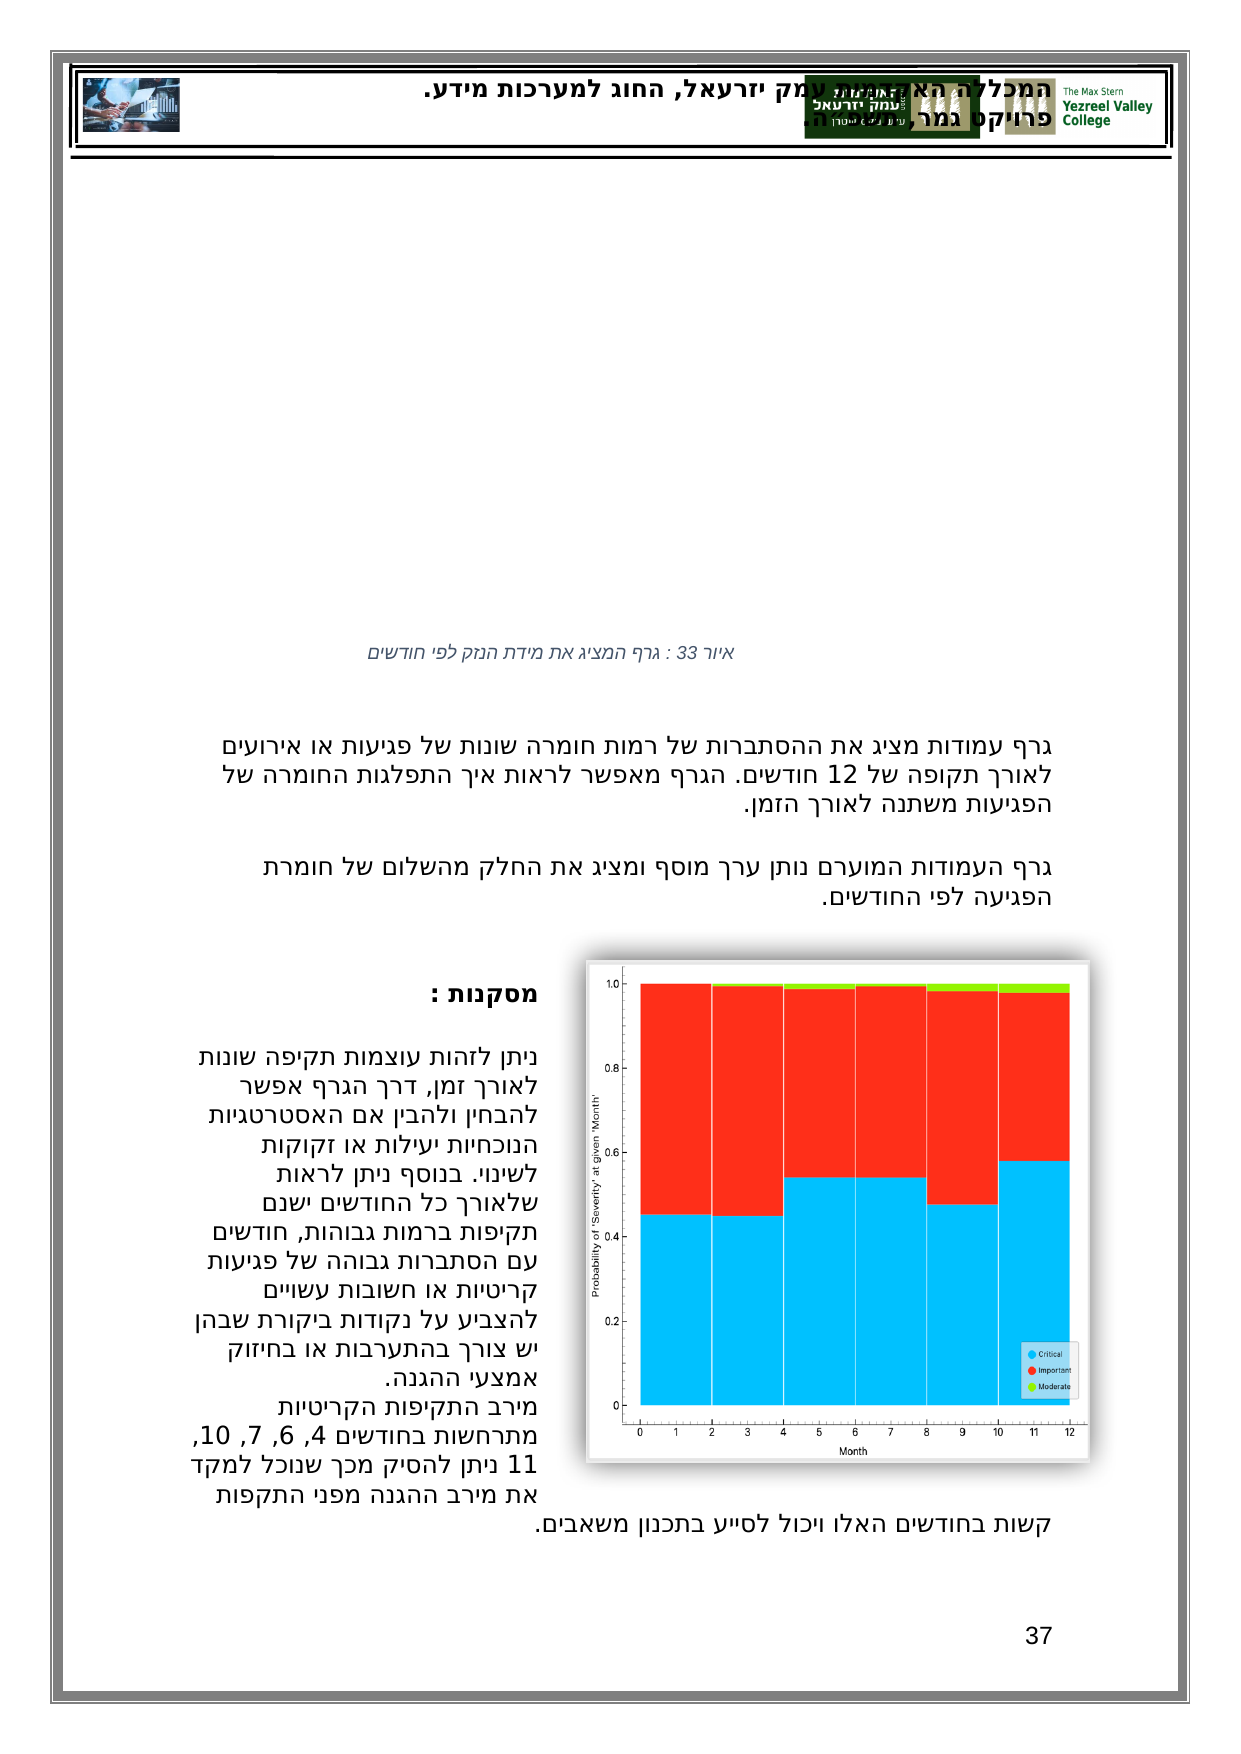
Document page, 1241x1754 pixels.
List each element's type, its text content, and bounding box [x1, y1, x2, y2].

picture [586, 960, 1090, 1463]
text גרף עמודות מציג את ההסתברות של רמות חומרה שונות של פגיעות או אירועים לאורך תקופה של 12 חודשים. הגרף מאפשר לראות איך התפלגות החומרה של הפגיעות משתנה לאורך הזמן. [187, 731, 1053, 818]
text גרף העמודות המוערם נותן ערך מוסף ומציג את החלק מהשלום של חומרת הפגיעה לפי החודשים. [187, 853, 1053, 911]
picture [1001, 75, 1157, 138]
text מסקנות : [187, 979, 563, 1008]
text מירב התקיפות הקריטיות מתרחשות בחודשים 4, 6, 7, 10, 11 ניתן להסיק מכך שנוכל למקד את מירב ההגנה מפני התקפות קשות בחודשים האלו ויכול לסייע בתכנון משאבים. [187, 1392, 1053, 1538]
text ניתן לזהות עוצמות תקיפה שונות לאורך זמן, דרך הגרף אפשר להבחין ולהבין אם האסטרטגיות הנוכחיות יעילות או זקוקות לשינוי. בנוסף ניתן לראות שלאורך כל החודשים ישנם תקיפות ברמות גבוהות, חודשים עם הסתברות גבוהה של פגיעות קריטיות או חשובות עשויים להצביע על נקודות ביקורת שבהן יש צורך בהתערבות או בחיזוק אמצעי ההגנה. [187, 1042, 562, 1392]
picture [82, 78, 180, 132]
picture [804, 75, 981, 139]
